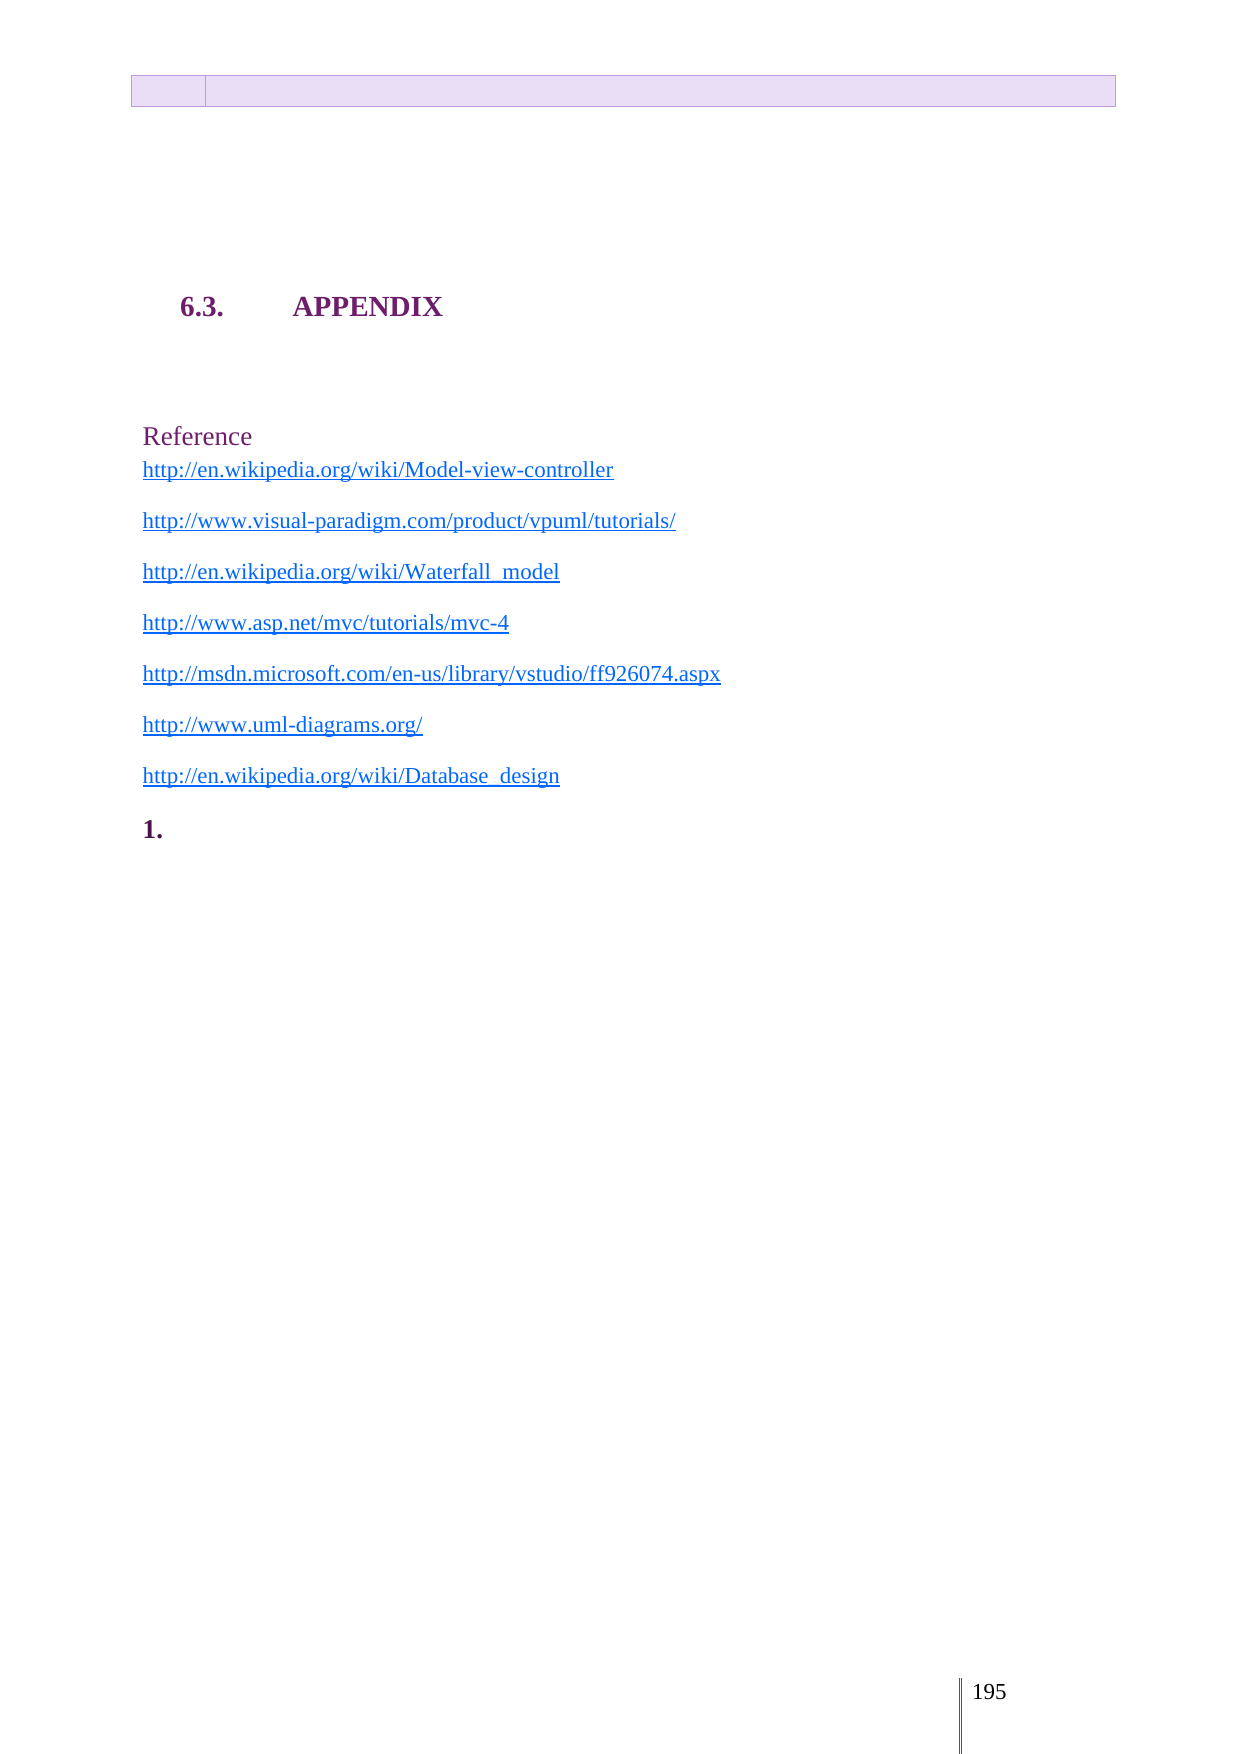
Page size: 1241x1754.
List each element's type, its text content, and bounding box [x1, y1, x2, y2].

subtitle APPENDIX [180, 289, 1165, 322]
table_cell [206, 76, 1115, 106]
text http://www.visual-paradigm.com/product/vpuml/tutorials/ [142, 507, 1165, 534]
text http://www.uml-diagrams.org/ [142, 711, 1165, 738]
text http://en.wikipedia.org/wiki/Database_design [142, 762, 1165, 789]
text http://www.asp.net/mvc/tutorials/mvc-4 [142, 609, 1165, 636]
subtitle Reference [142, 421, 1165, 452]
text http://msdn.microsoft.com/en-us/library/vstudio/ff926074.aspx [142, 660, 1165, 687]
text http://en.wikipedia.org/wiki/Model-view-controller [142, 456, 1165, 483]
text http://en.wikipedia.org/wiki/Waterfall_model [142, 558, 1165, 585]
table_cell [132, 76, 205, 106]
